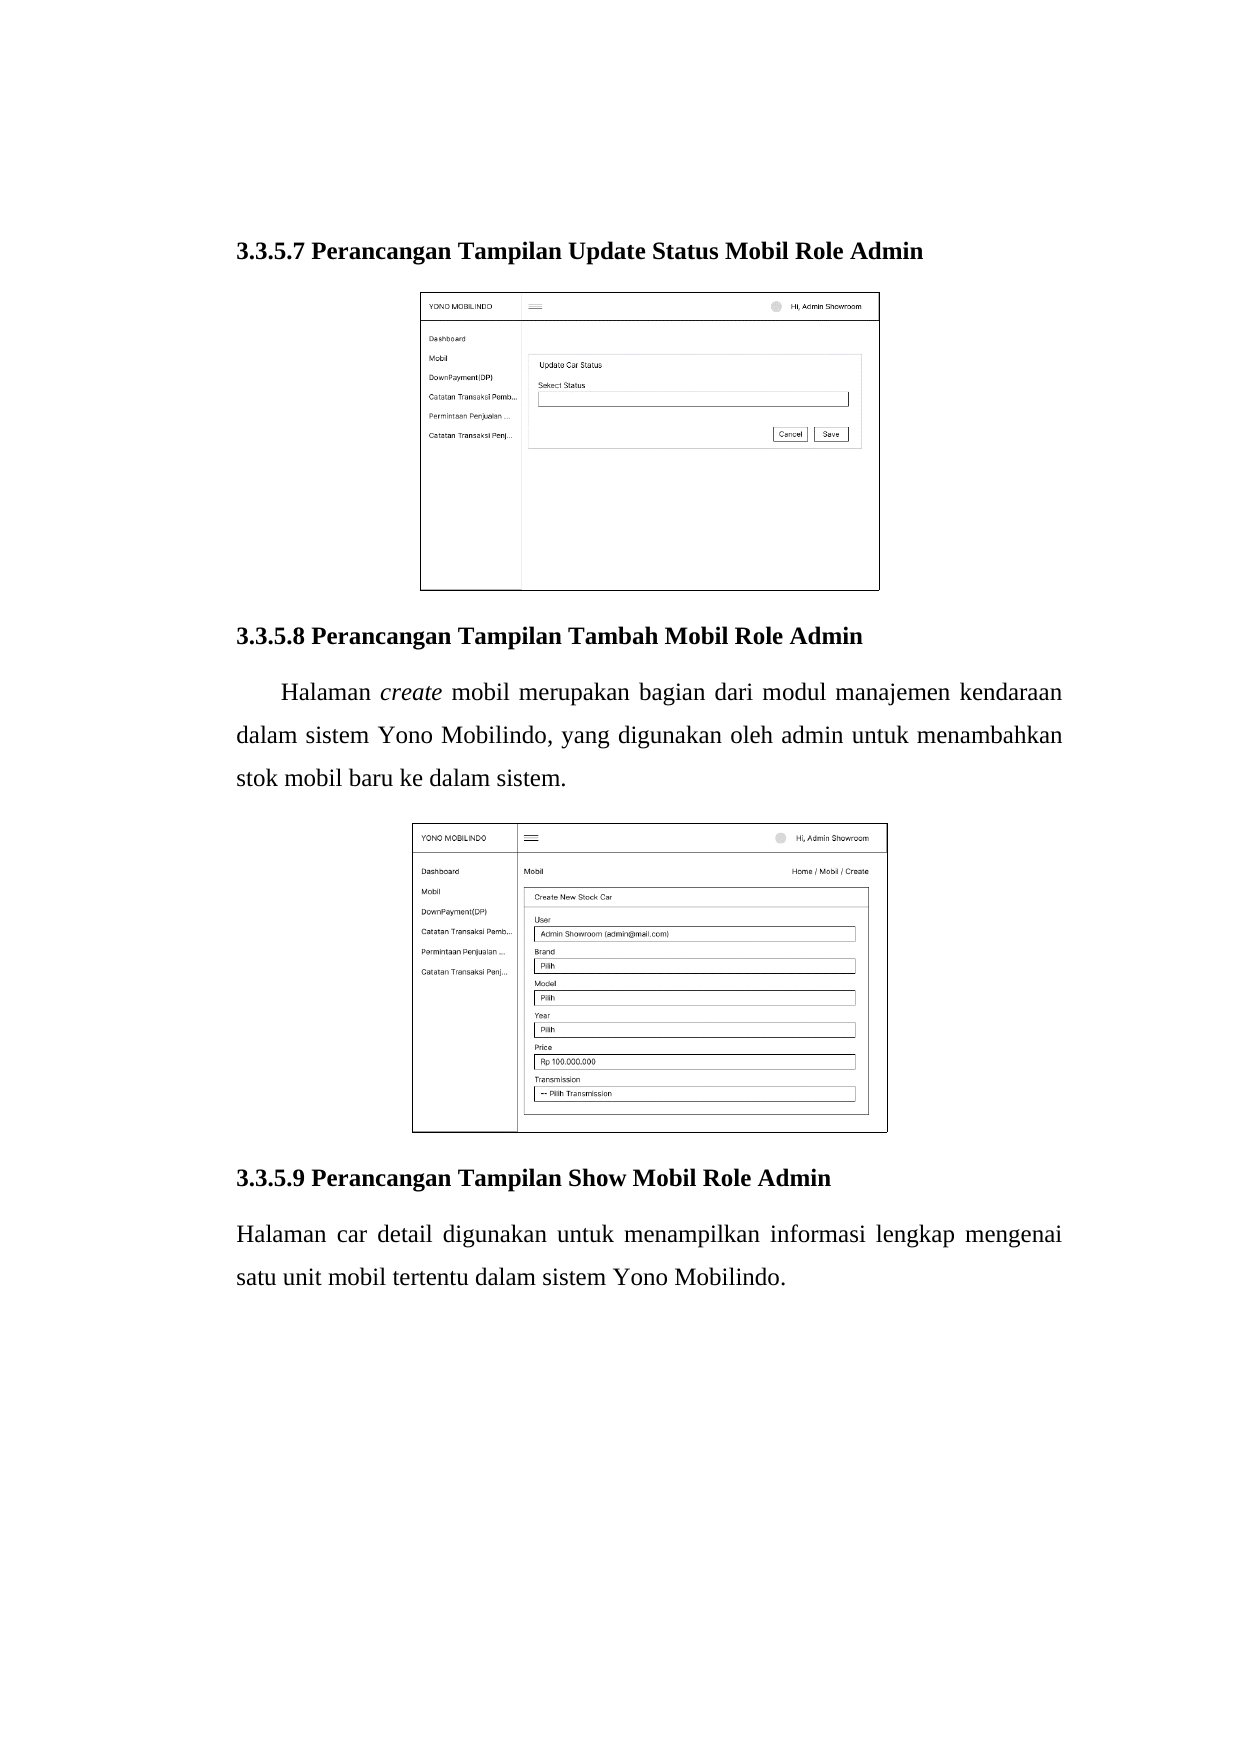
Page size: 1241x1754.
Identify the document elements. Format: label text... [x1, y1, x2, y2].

subtitle 3.3.5.7 Perancangan Tampilan Update Status Mobil Role Admin [236, 236, 1063, 265]
text Halaman car detail digunakan untuk menampilkan informasi lengkap mengenai satu unit mobil tertentu dalam sistem Yono Mobilindo. [236, 1219, 1063, 1291]
picture [413, 824, 887, 1132]
picture [421, 293, 879, 590]
text Halaman create mobil merupakan bagian dari modul manajemen kendaraan dalam sistem Yono Mobilindo, yang digunakan oleh admin untuk menambahkan stok mobil baru ke dalam sistem. [236, 677, 1063, 792]
subtitle 3.3.5.8 Perancangan Tampilan Tambah Mobil Role Admin [236, 621, 1063, 650]
subtitle 3.3.5.9 Perancangan Tampilan Show Mobil Role Admin [236, 1163, 1063, 1192]
